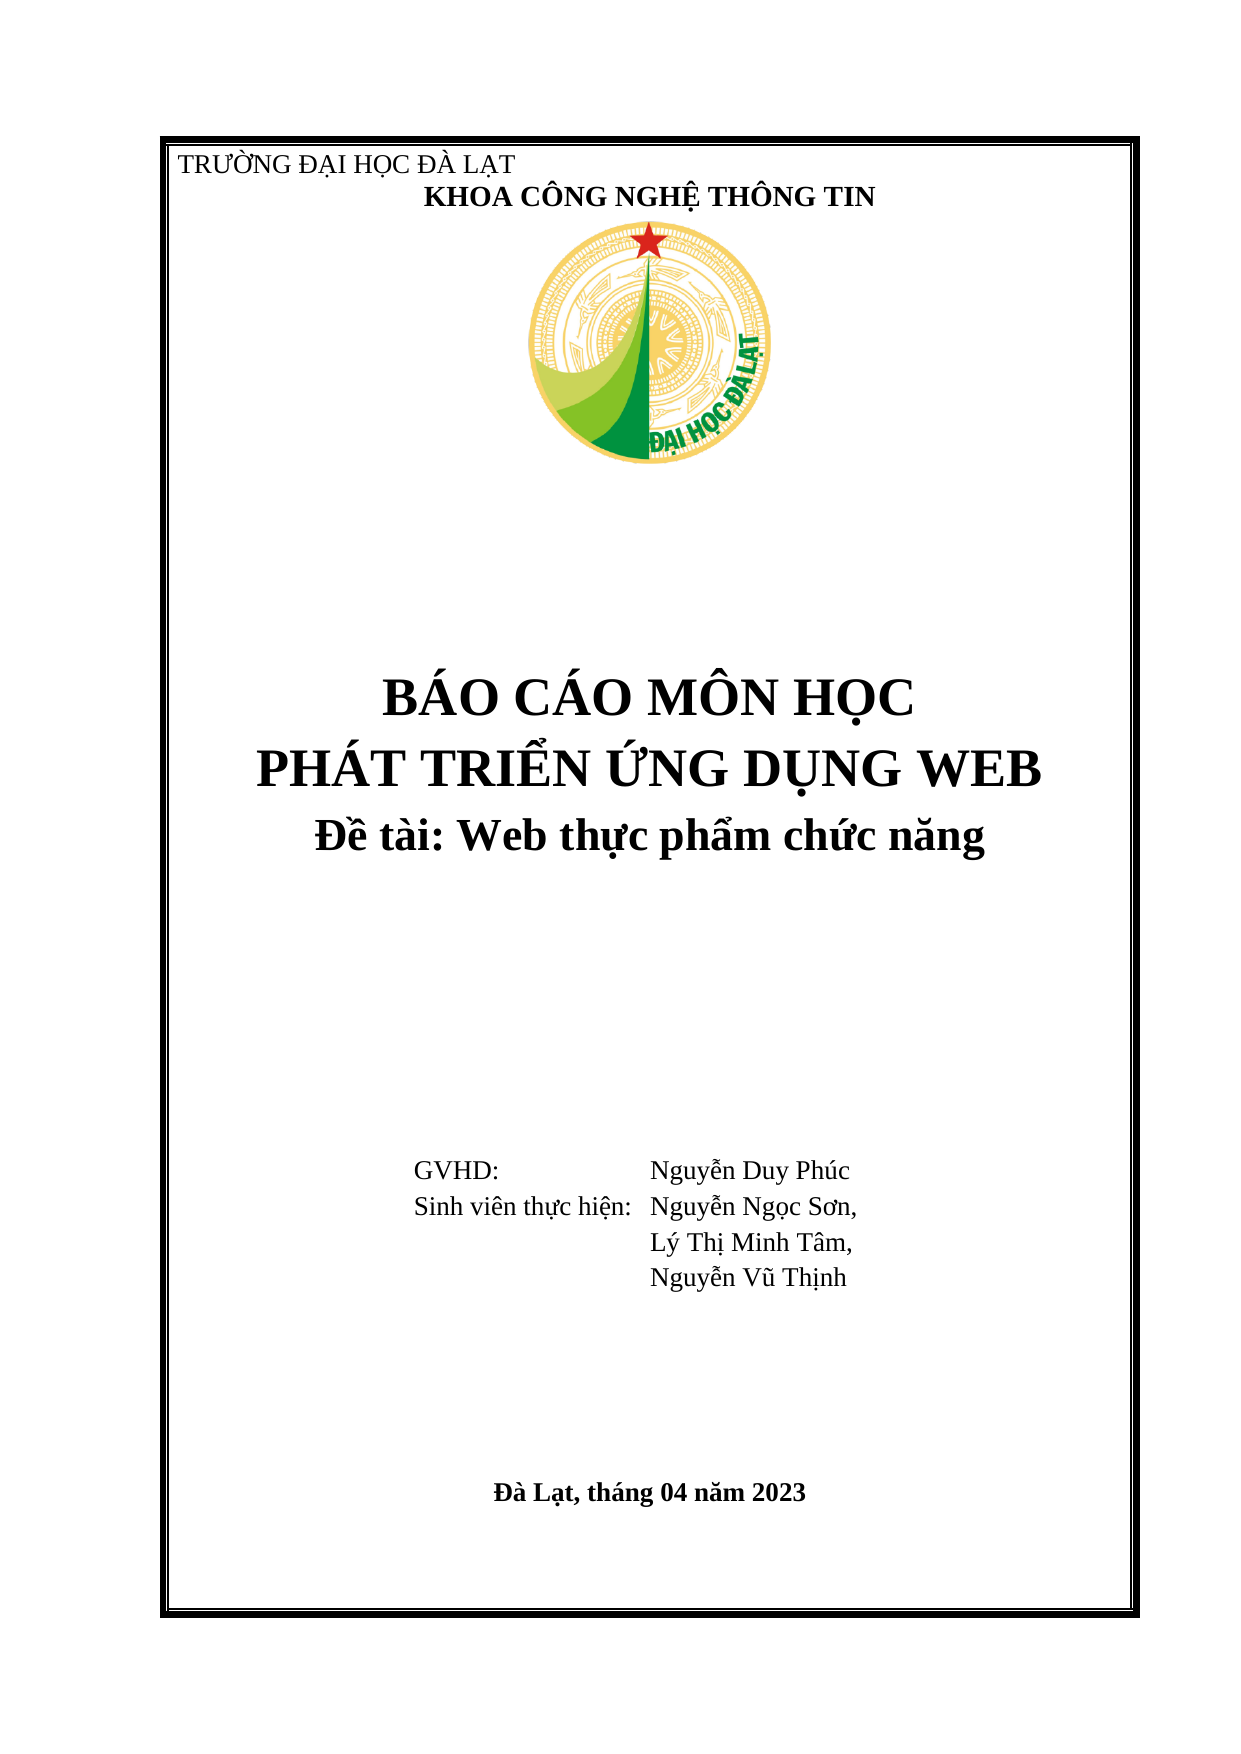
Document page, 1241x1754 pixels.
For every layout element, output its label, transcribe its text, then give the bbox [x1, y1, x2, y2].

text Lý Thị Minh Tâm, [177, 1226, 1122, 1257]
picture [524, 217, 775, 468]
text GVHD: Nguyễn Duy Phúc [177, 1154, 1122, 1185]
text Đà Lạt, tháng 04 năm 2023 [177, 1476, 1122, 1507]
text BÁO CÁO MÔN HỌC [177, 665, 1122, 727]
text Sinh viên thực hiện: Nguyễn Ngọc Sơn, [177, 1190, 1122, 1221]
text Nguyễn Vũ Thịnh [177, 1261, 1122, 1292]
text PHÁT TRIỂN ỨNG DỤNG WEB [177, 736, 1122, 798]
text KHOA CÔNG NGHỆ THÔNG TIN [177, 179, 1122, 212]
text TRƯỜNG ĐẠI HỌC ĐÀ LẠT [177, 148, 1122, 179]
text Đề tài: Web thực phẩm chức năng [177, 808, 1122, 861]
